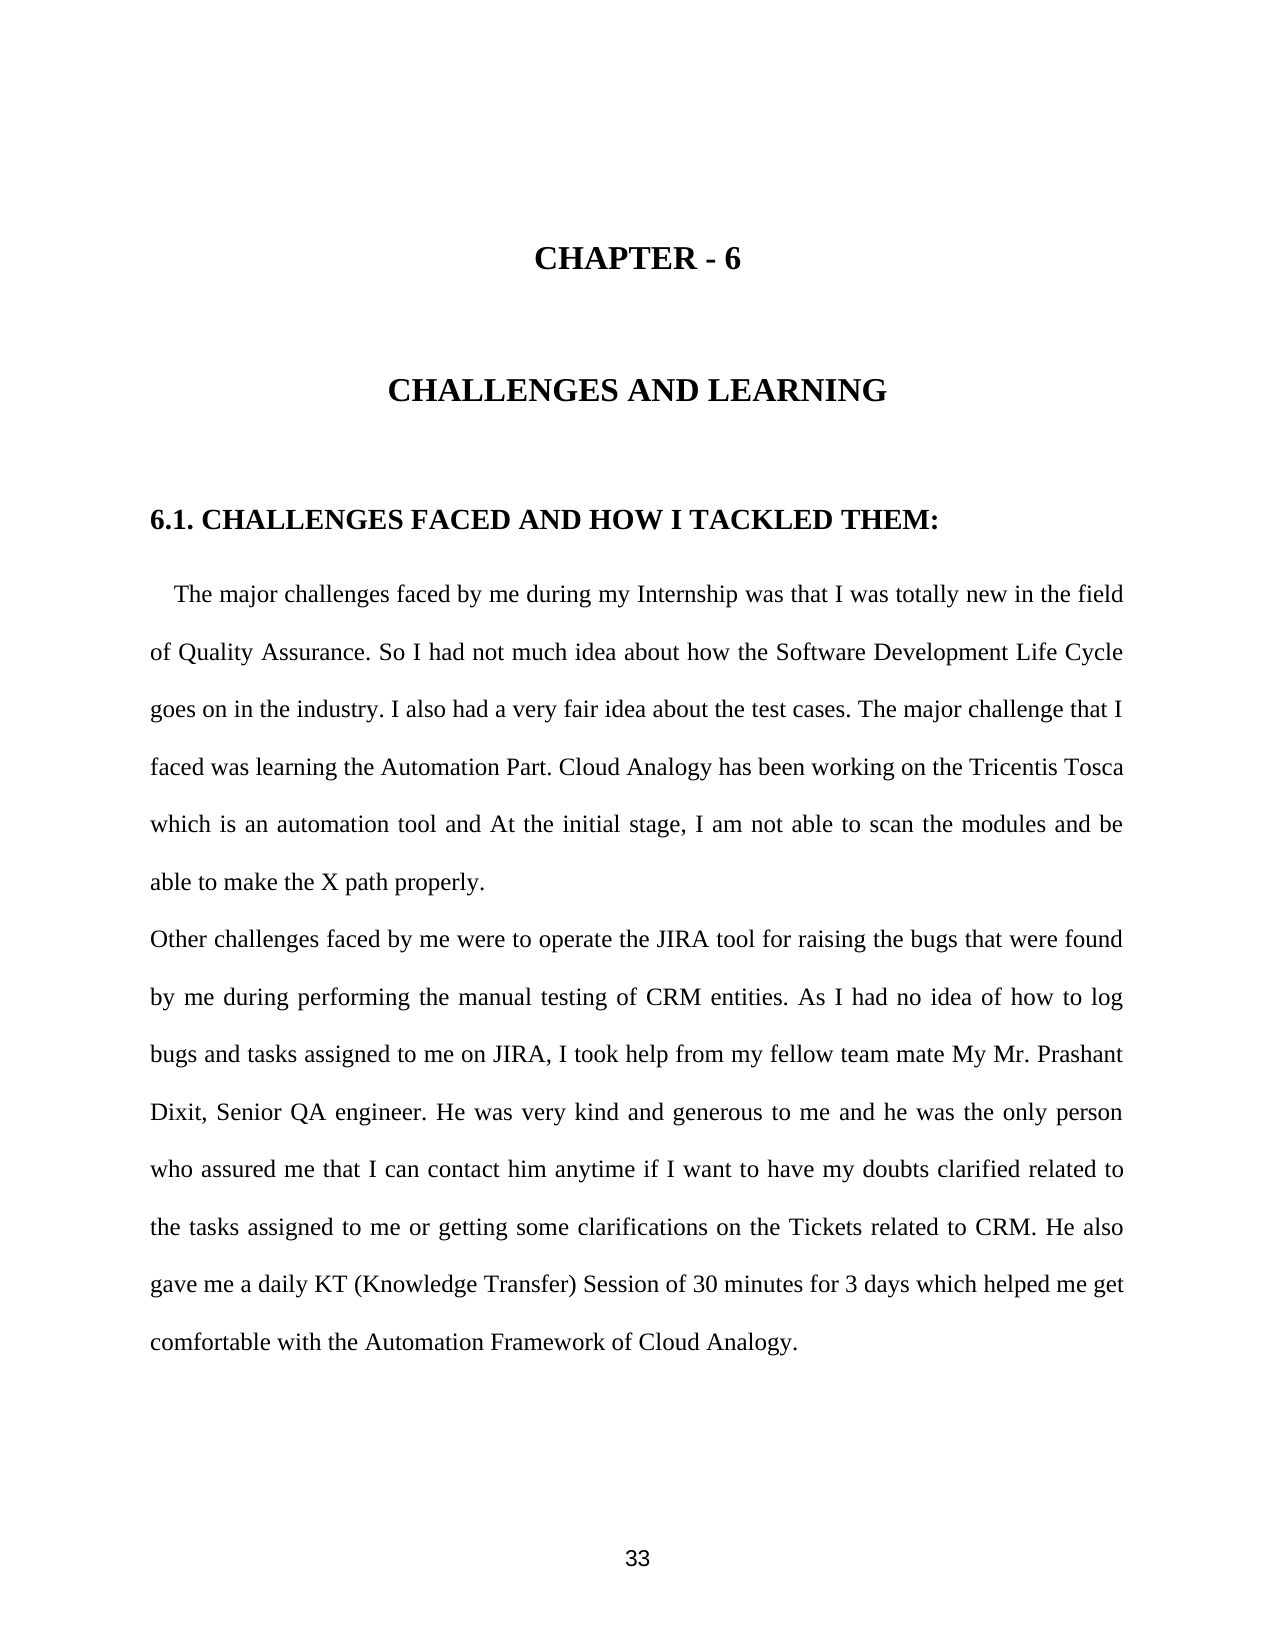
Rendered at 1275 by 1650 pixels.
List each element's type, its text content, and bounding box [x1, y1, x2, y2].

text CHALLENGES AND LEARNING [150, 370, 1125, 409]
text CHAPTER - 6 [150, 238, 1125, 276]
text The major challenges faced by me during my Internship was that I was totally new in the field of Quality Assurance. So I had not much idea about how the Software Development Life Cycle goes on in the industry. I also had a very fair idea about the test cases. The major challenge that I faced was learning the Automation Part. Cloud Analogy has been working on the Tricentis Tosca which is an automation tool and At the initial stage, I am not able to scan the modules and be able to make the X path properly. [150, 579, 1125, 896]
text Other challenges faced by me were to operate the JIRA tool for raising the bugs that were found by me during performing the manual testing of CRM entities. As I had no idea of how to log bugs and tasks assigned to me on JIRA, I took help from my fellow team mate My Mr. Prashant Dixit, Senior QA engineer. He was very kind and generous to me and he was the only person who assured me that I can contact him anytime if I want to have my doubts clarified related to the tasks assigned to me or getting some clarifications on the Tickets related to CRM. He also gave me a daily KT (Knowledge Transfer) Session of 30 minutes for 3 days which helped me get comfortable with the Automation Framework of Cloud Analogy. [150, 924, 1125, 1356]
text 6.1. CHALLENGES FACED AND HOW I TACKLED THEM: [150, 502, 1125, 536]
